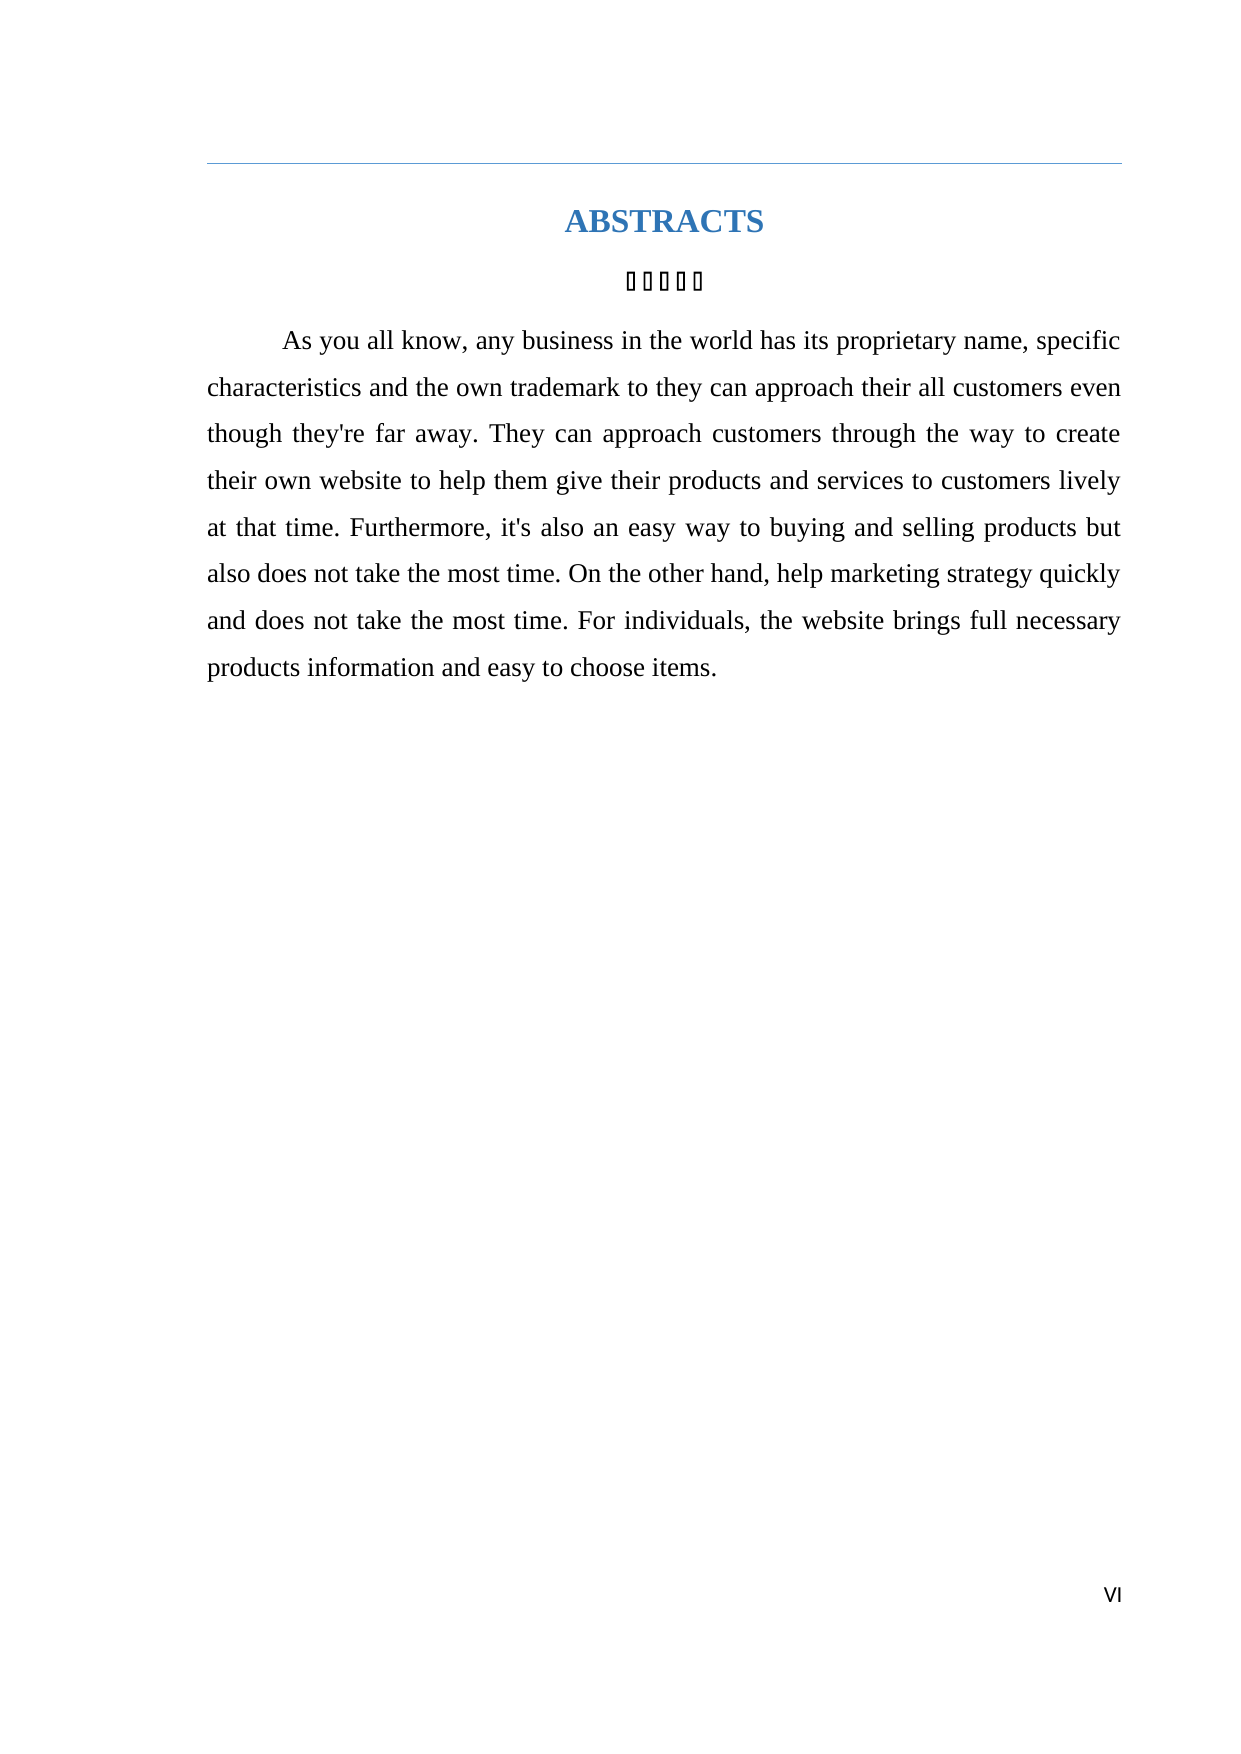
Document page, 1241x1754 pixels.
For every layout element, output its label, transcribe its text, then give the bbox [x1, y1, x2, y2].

text As you all know, any business in the world has its proprietary name, specific characteristics and the own trademark to they can approach their all customers even though they're far away. They can approach customers through the way to create their own website to help them give their products and services to customers lively at that time. Furthermore, it's also an easy way to buying and selling products but also does not take the most time. On the other hand, help marketing strategy quickly and does not take the most time. For individuals, the website brings full necessary products information and easy to choose items. [207, 324, 1122, 682]
subtitle ABSTRACTS [207, 201, 1122, 240]
